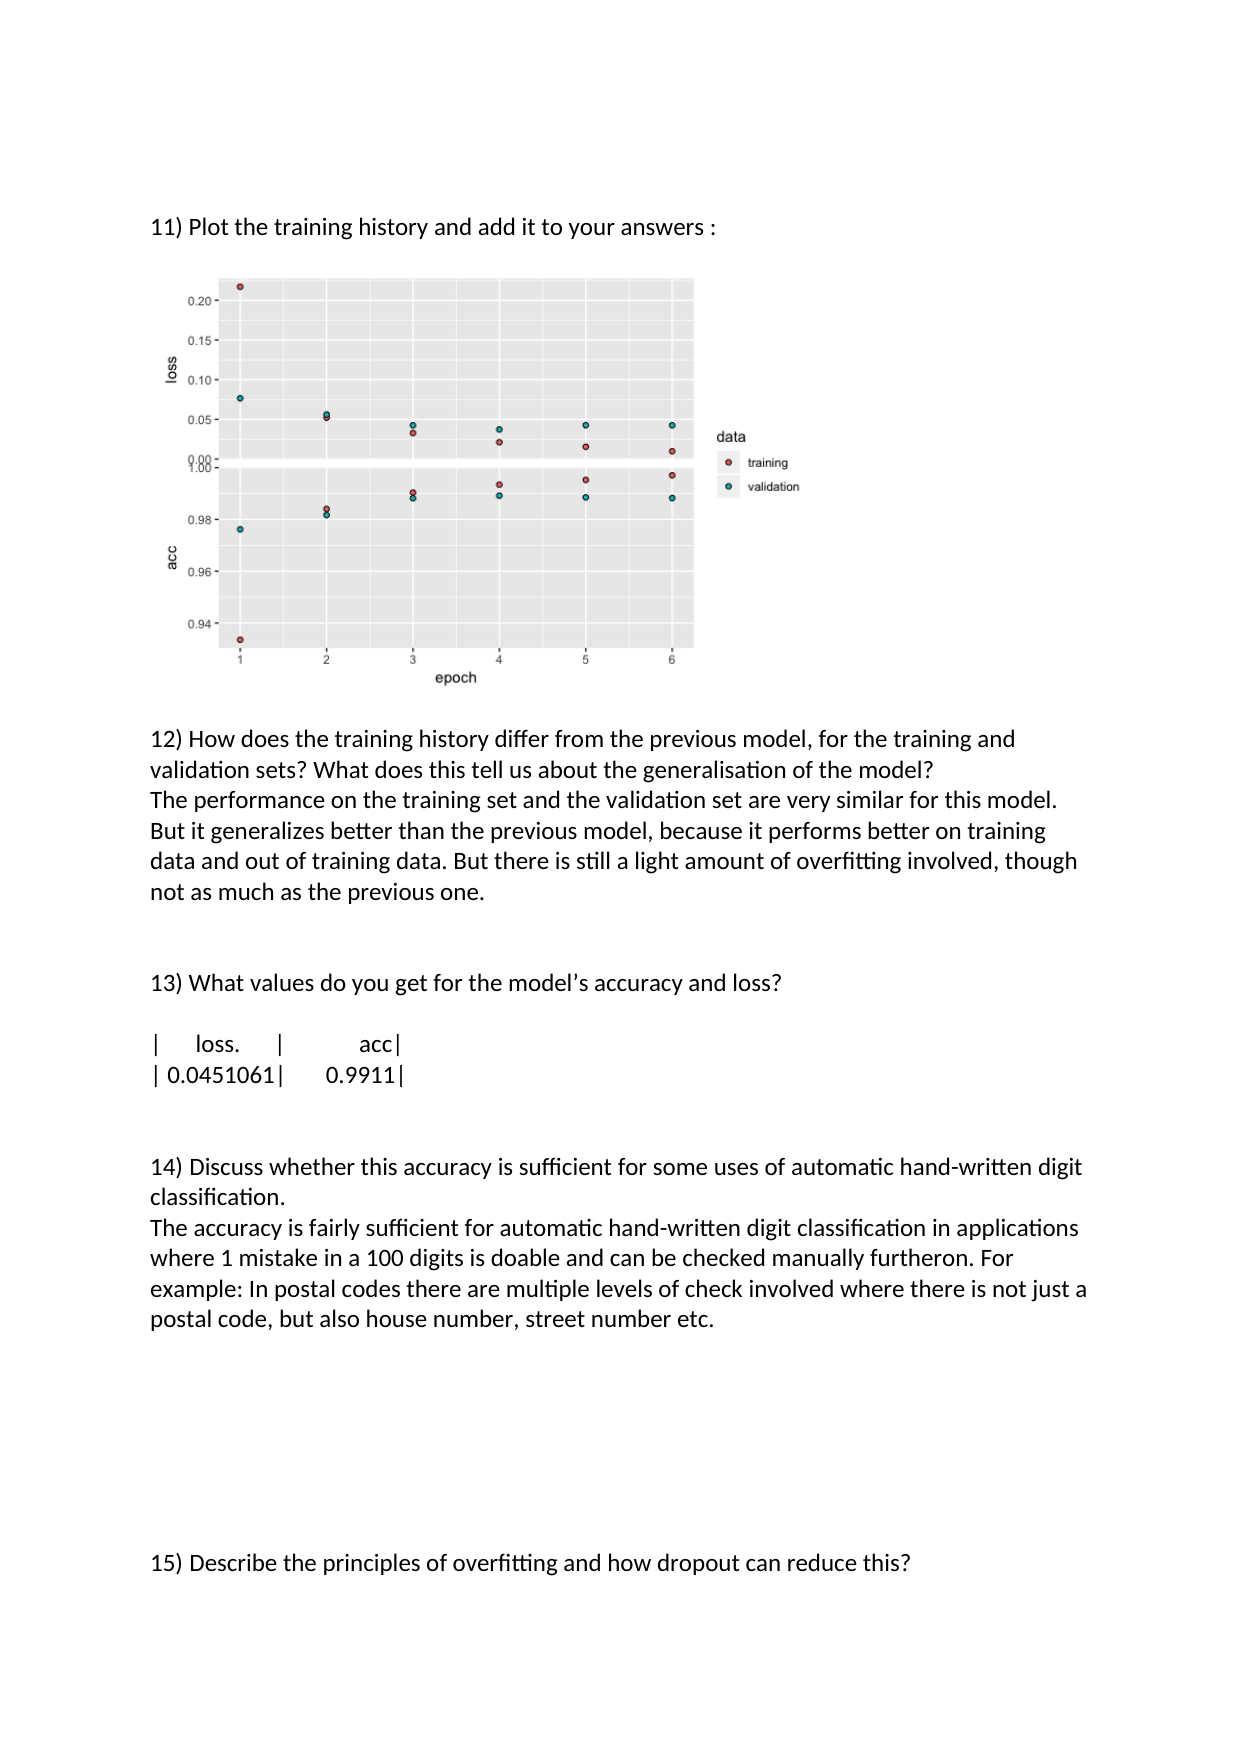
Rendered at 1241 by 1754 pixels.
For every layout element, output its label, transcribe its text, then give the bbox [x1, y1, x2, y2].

text The accuracy is fairly sufficient for automatic hand-written digit classification in applications where 1 mistake in a 100 digits is doable and can be checked manually furtheron. For example: In postal codes there are multiple levels of check involved where there is not just a postal code, but also house number, street number etc. [150, 1212, 1090, 1334]
text 14) Discuss whether this accuracy is sufficient for some uses of automatic hand-written digit classification. [150, 1151, 1090, 1212]
text 15) Describe the principles of overfitting and how dropout can reduce this? [150, 1547, 1090, 1578]
text 11) Plot the training history and add it to your answers : [150, 211, 1090, 242]
text The performance on the training set and the validation set are very similar for this model. But it generalizes better than the previous model, because it performs better on training data and out of training data. But there is still a light amount of overfitting involved, though not as much as the previous one. [150, 784, 1090, 907]
text 13) What values do you get for the model’s accuracy and loss? [150, 968, 1090, 998]
text | 0.0451061| 0.9911| [150, 1059, 1090, 1090]
text | loss. | acc| [150, 1029, 1090, 1059]
text 12) How does the training history differ from the previous model, for the training and validation sets? What does this tell us about the generalisation of the model? [150, 723, 1090, 784]
picture [150, 272, 815, 693]
